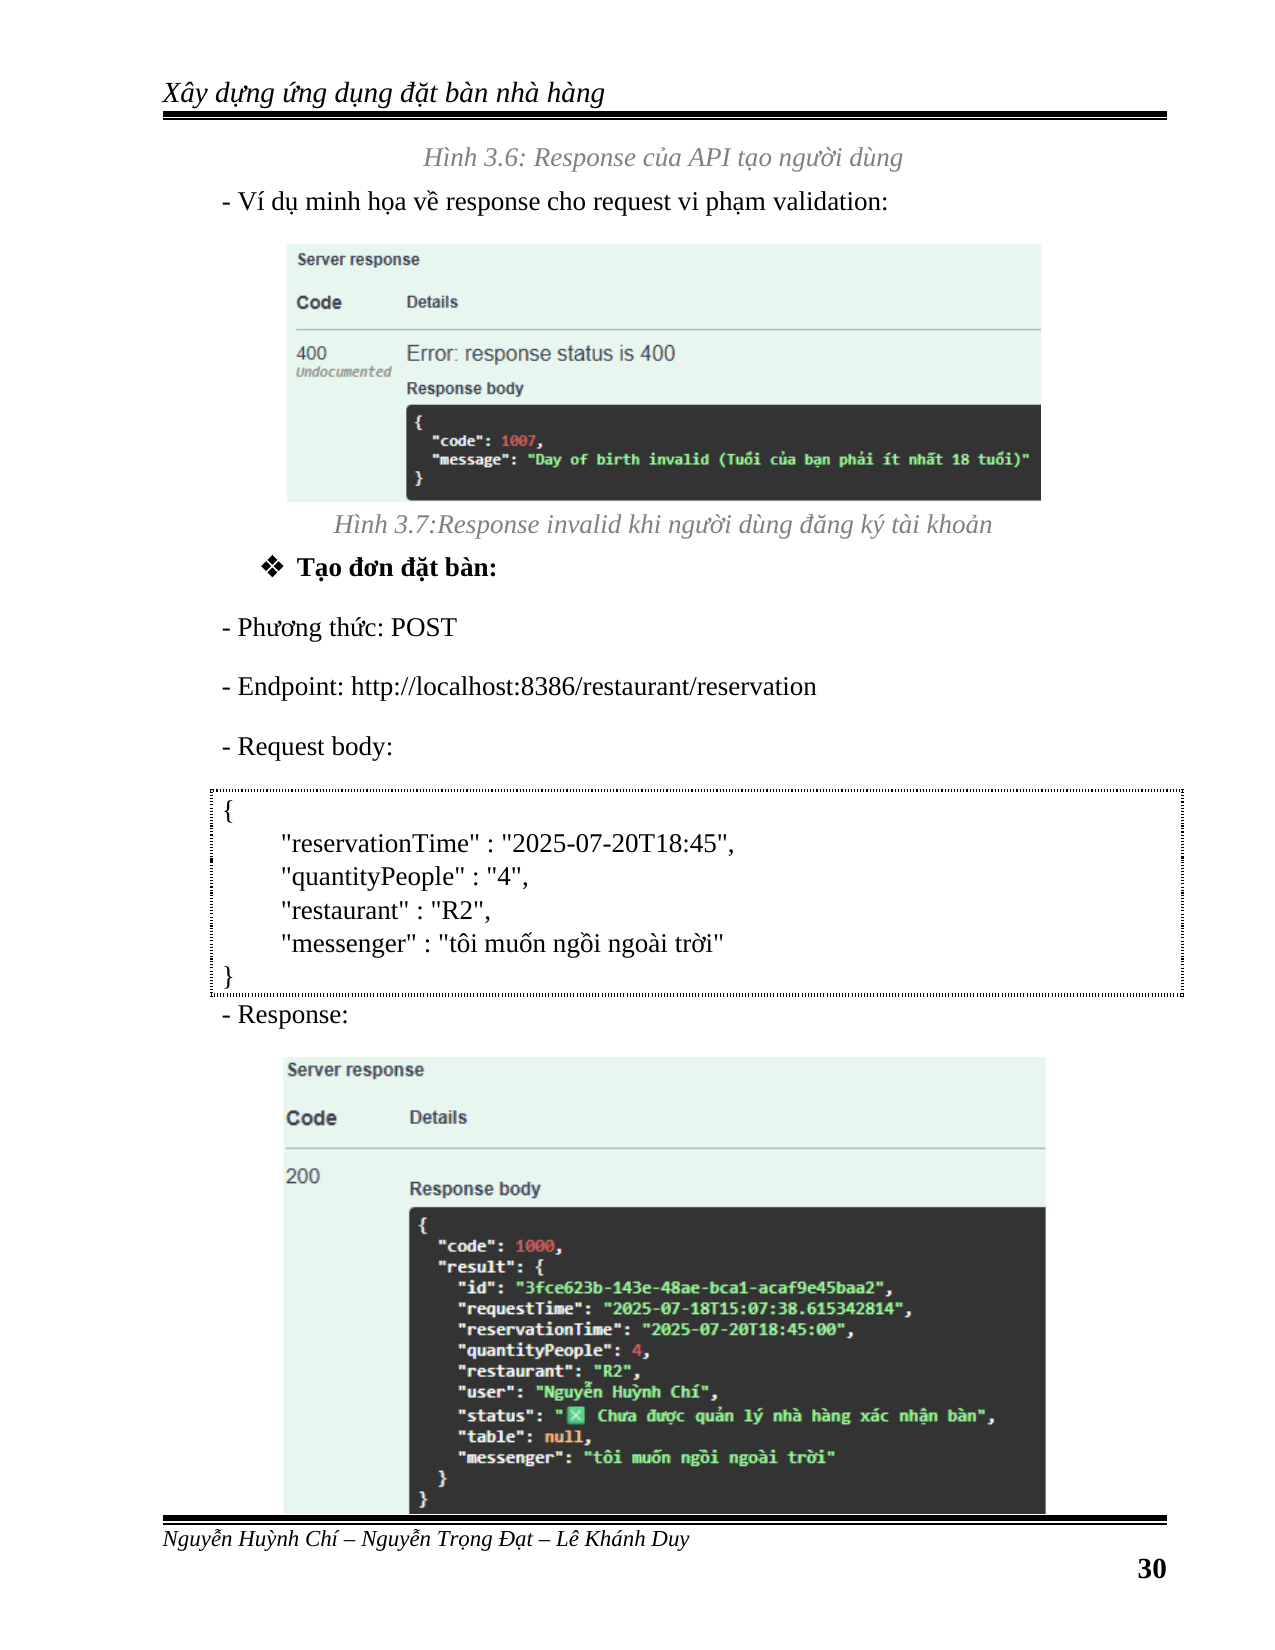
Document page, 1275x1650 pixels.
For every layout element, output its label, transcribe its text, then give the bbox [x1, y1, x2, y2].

text - Response: [162, 999, 1167, 1030]
text "restaurant" : "R2", [210, 888, 1184, 922]
text - Ví dụ minh họa về response cho request vi phạm validation: [162, 185, 1167, 216]
list Tạo đơn đặt bàn: [259, 551, 1167, 583]
text "quantityPeople" : "4", [210, 855, 1184, 888]
picture [287, 244, 1041, 502]
text - Endpoint: http://localhost:8386/restaurant/reservation [162, 671, 1167, 702]
text Hình 3.6: Response của API tạo người dùng [162, 142, 1167, 173]
text "messenger" : "tôi muốn ngồi ngoài trời" [210, 922, 1184, 955]
text "reservationTime" : "2025-07-20T18:45", [210, 822, 1184, 855]
text } [210, 955, 1184, 997]
text { [210, 789, 1184, 822]
text - Phương thức: POST [162, 611, 1167, 642]
text Hình 3.7:Response invalid khi người dùng đăng ký tài khoản [162, 508, 1167, 539]
text - Request body: [162, 730, 1167, 761]
picture [283, 1057, 1046, 1514]
